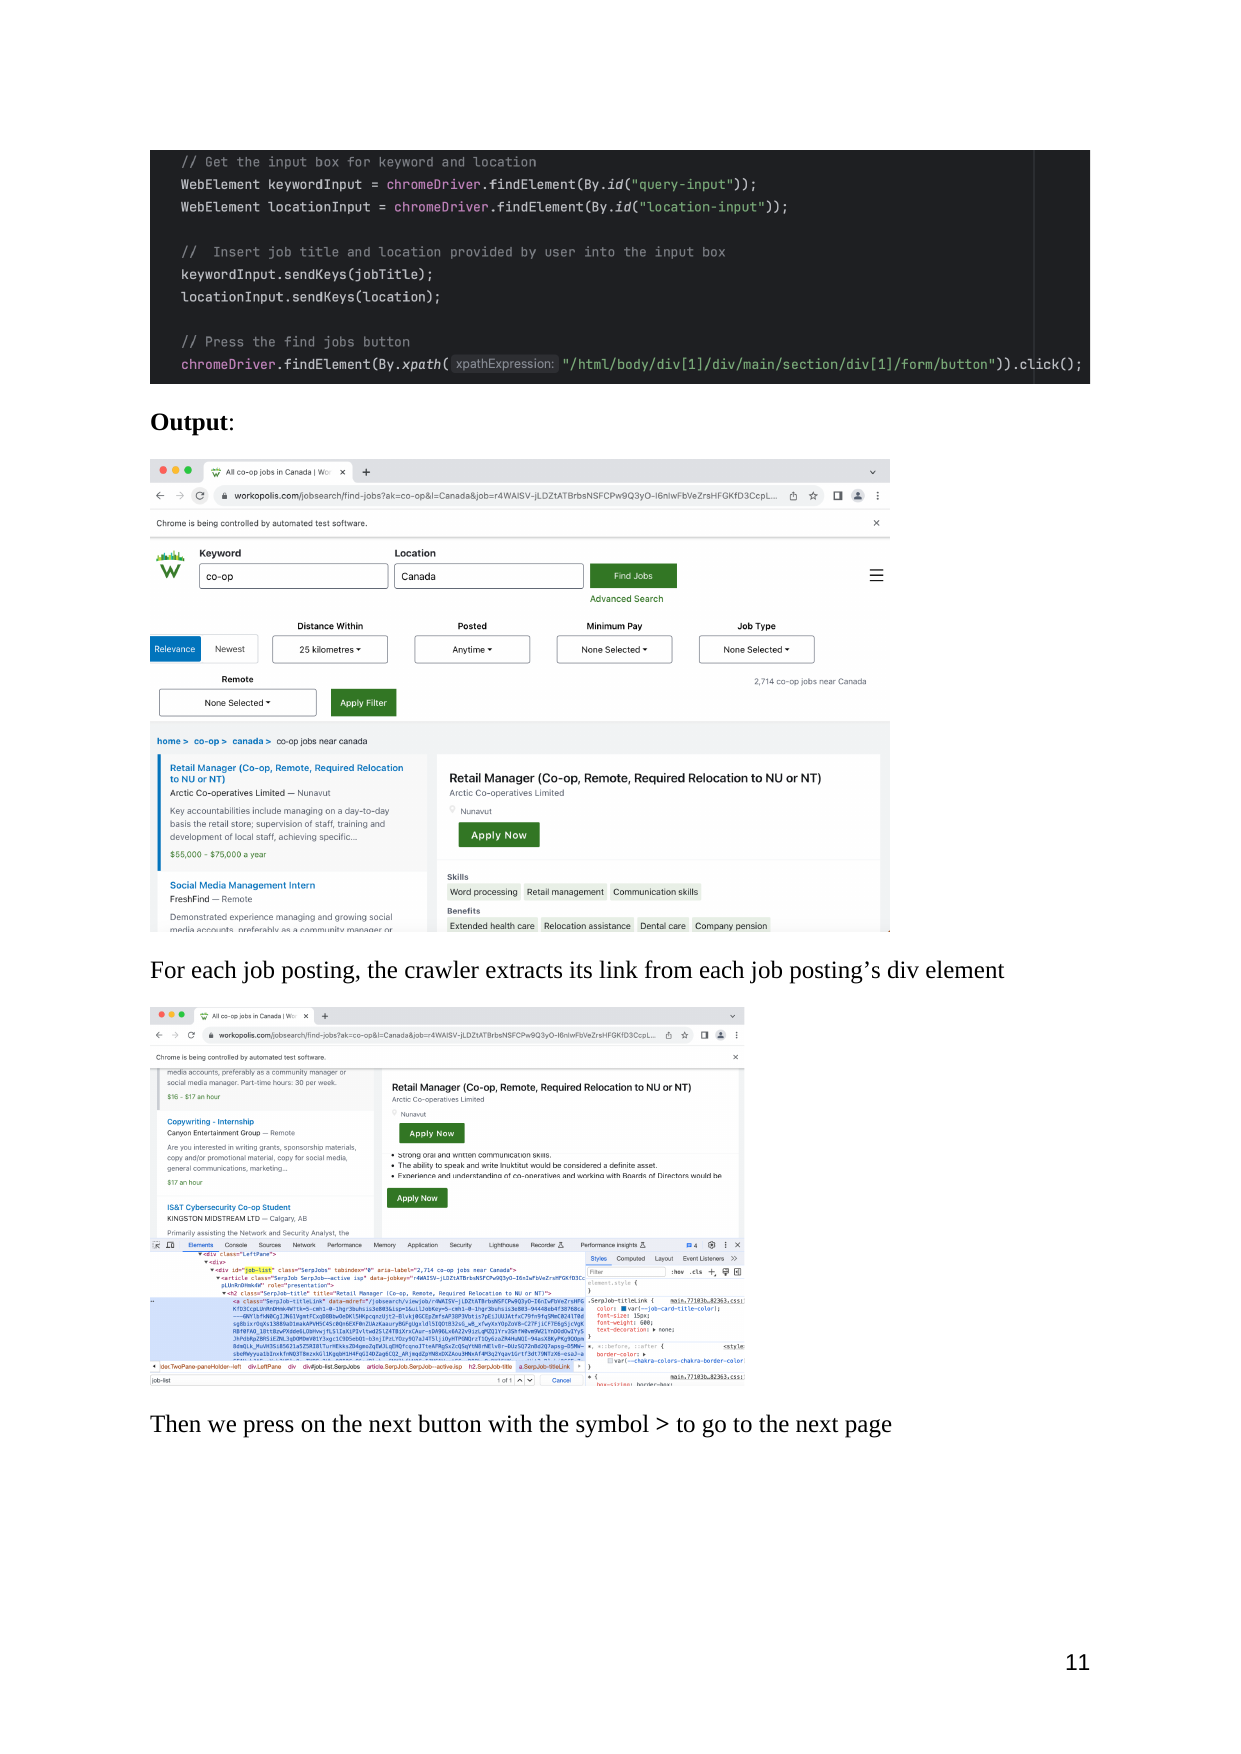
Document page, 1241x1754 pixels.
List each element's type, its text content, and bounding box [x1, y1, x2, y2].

text Output: [150, 407, 1090, 435]
picture [150, 150, 1091, 384]
text Then we press on the next button with the symbol > to go to the next page [150, 1409, 1090, 1437]
text For each job posting, the crawler extracts its link from each job posting’s div element [150, 955, 1090, 983]
picture [150, 459, 890, 932]
picture [150, 1007, 745, 1386]
